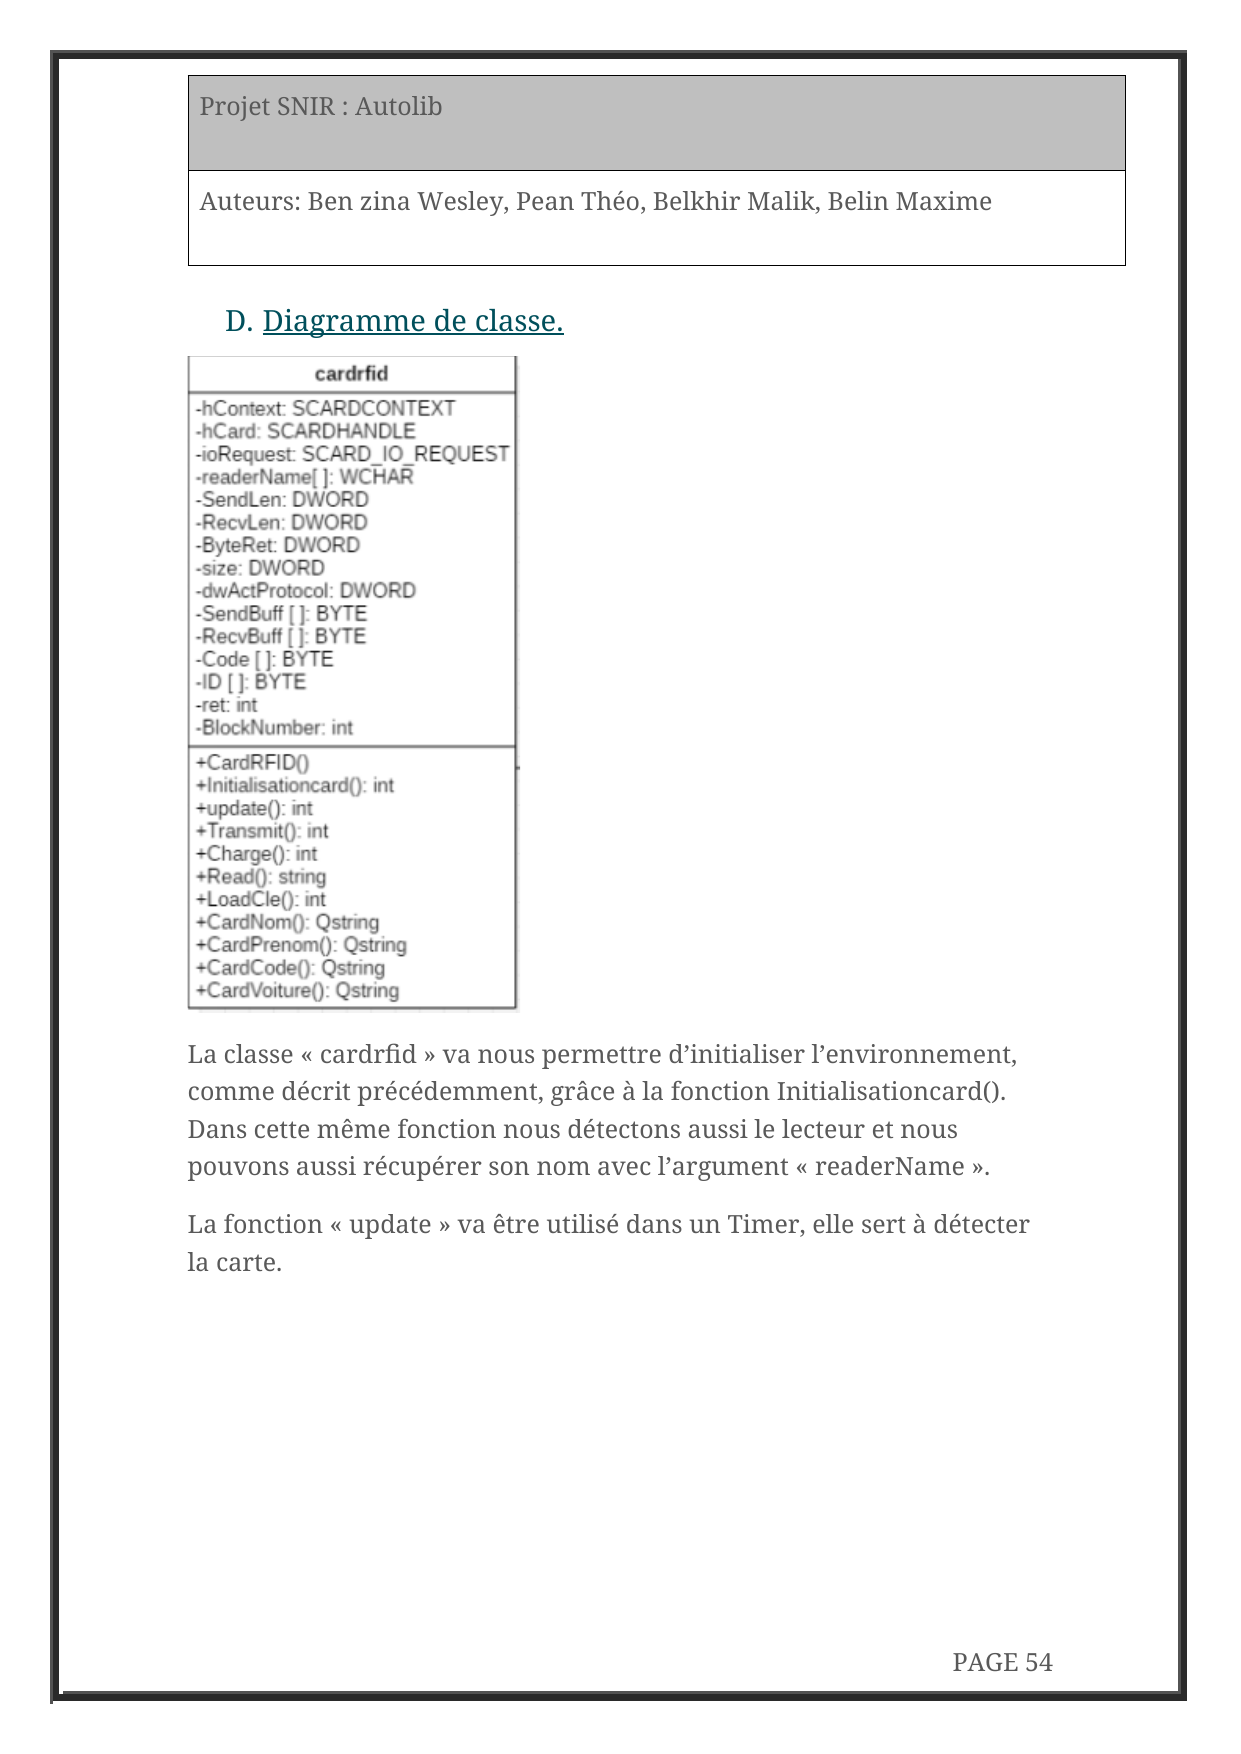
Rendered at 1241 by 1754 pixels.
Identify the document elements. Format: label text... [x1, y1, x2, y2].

subtitle Diagramme de classe. [225, 300, 1053, 339]
text La classe « cardrfid » va nous permettre d’initialiser l’environnement, comme décrit précédemment, grâce à la fonction Initialisationcard(). Dans cette même fonction nous détectons aussi le lecteur et nous pouvons aussi récupérer son nom avec l’argument « readerName ». [187, 1037, 1053, 1183]
picture [187, 356, 521, 1013]
text La fonction « update » va être utilisé dans un Timer, elle sert à détecter la carte. [187, 1207, 1053, 1278]
